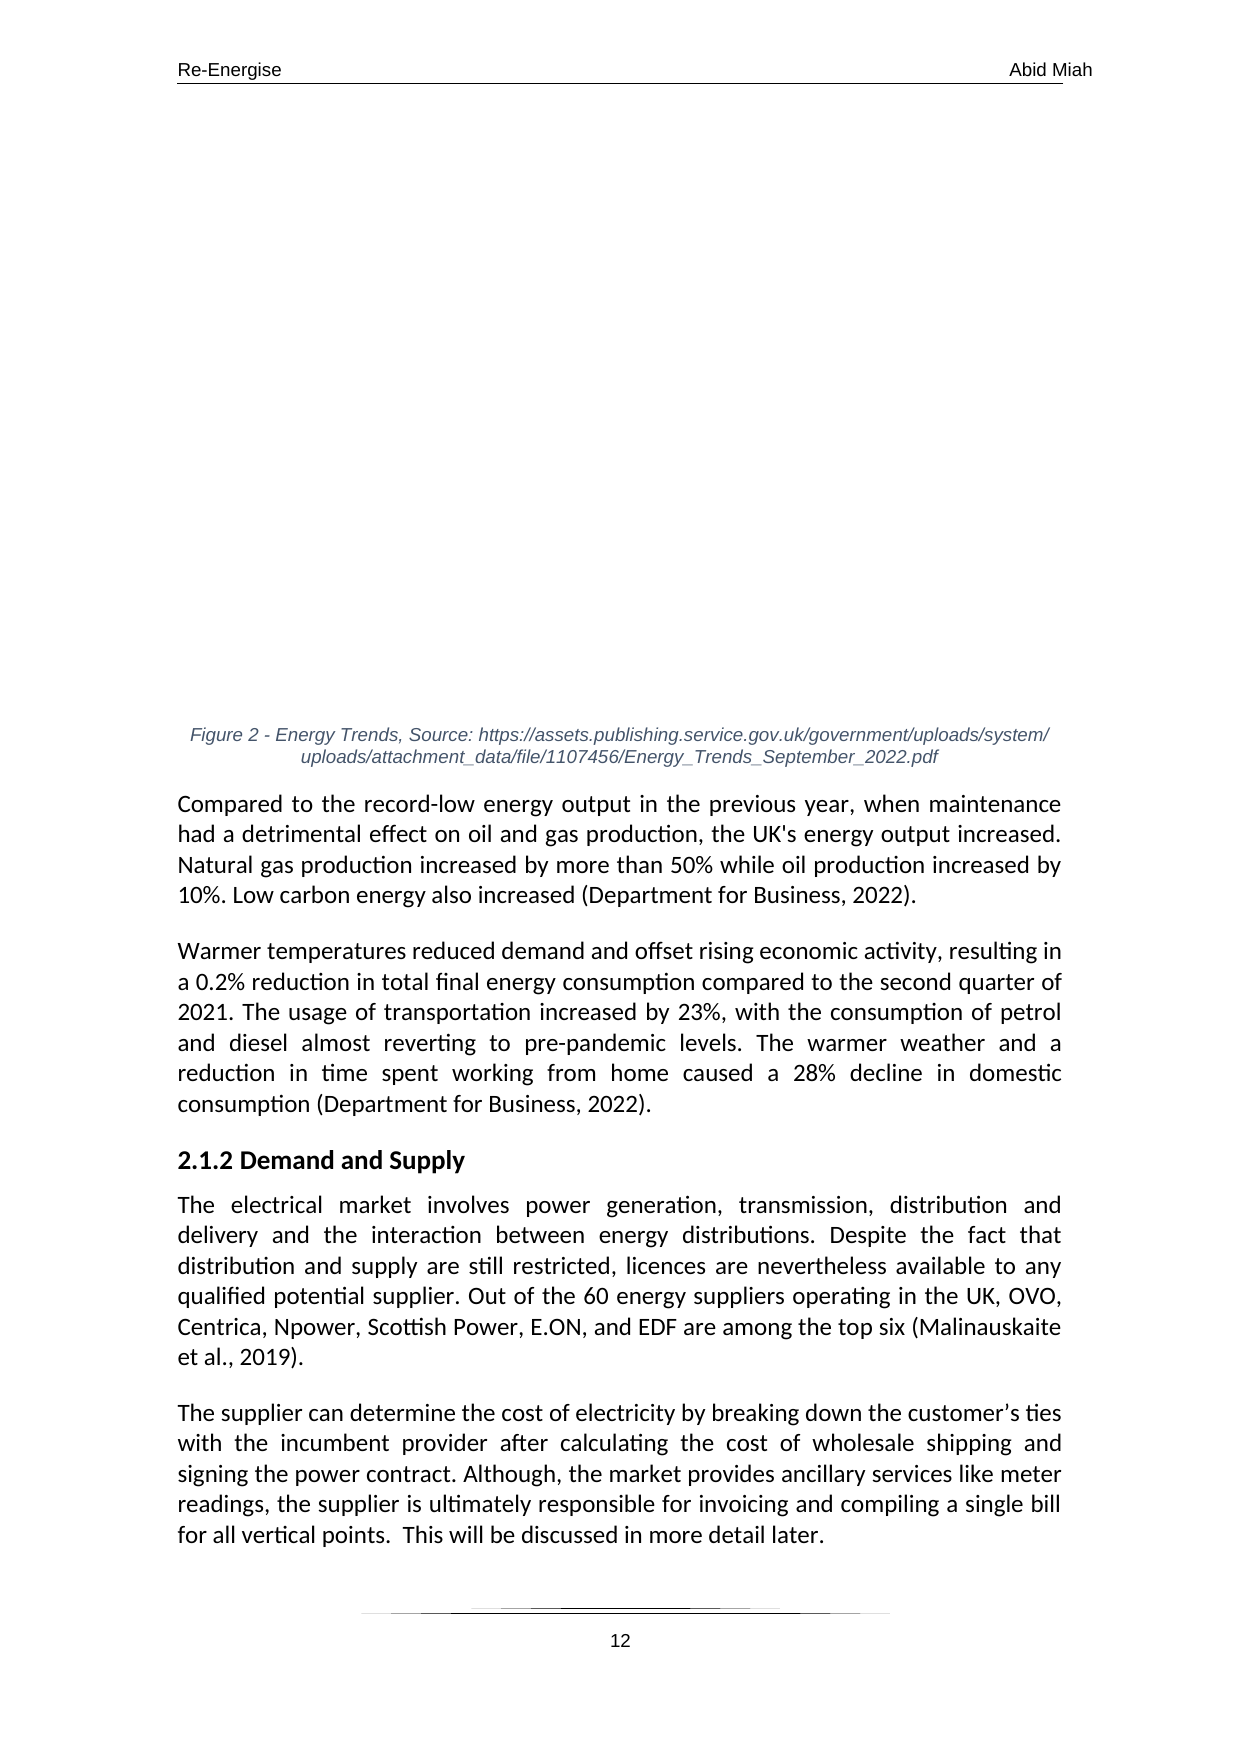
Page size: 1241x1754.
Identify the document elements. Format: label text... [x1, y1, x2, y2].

text Compared to the record-low energy output in the previous year, when maintenance had a detrimental effect on oil and gas production, the UK's energy output increased. Natural gas production increased by more than 50% while oil production increased by 10%. Low carbon energy also increased (Department for Business, 2022). [177, 788, 1063, 910]
text The electrical market involves power generation, transmission, distribution and delivery and the interaction between energy distributions. Despite the fact that distribution and supply are still restricted, licences are nevertheless available to any qualified potential supplier. Out of the 60 energy suppliers operating in the UK, OVO, Centrica, Npower, Scottish Power, E.ON, and EDF are among the top six (Malinauskaite et al., 2019). [177, 1189, 1063, 1372]
text Figure 2 - Energy Trends, Source: https://assets.publishing.service.gov.uk/government/uploads/system/uploads/attachment_data/file/1107456/Energy_Trends_September_2022.pdf [177, 724, 1063, 767]
subtitle Demand and Supply [177, 1143, 1063, 1176]
text The supplier can determine the cost of electricity by breaking down the customer’s ties with the incumbent provider after calculating the cost of wholesale shipping and signing the power contract. Although, the market provides ancillary services like meter readings, the supplier is ultimately responsible for invoicing and compiling a single bill for all vertical points. This will be discussed in more detail later. [177, 1397, 1063, 1549]
text Warmer temperatures reduced demand and offset rising economic activity, resulting in a 0.2% reduction in total final energy consumption compared to the second quarter of 2021. The usage of transportation increased by 23%, with the consumption of petrol and diesel almost reverting to pre-pandemic levels. The warmer weather and a reduction in time spent working from home caused a 28% decline in domestic consumption (Department for Business, 2022). [177, 935, 1063, 1118]
